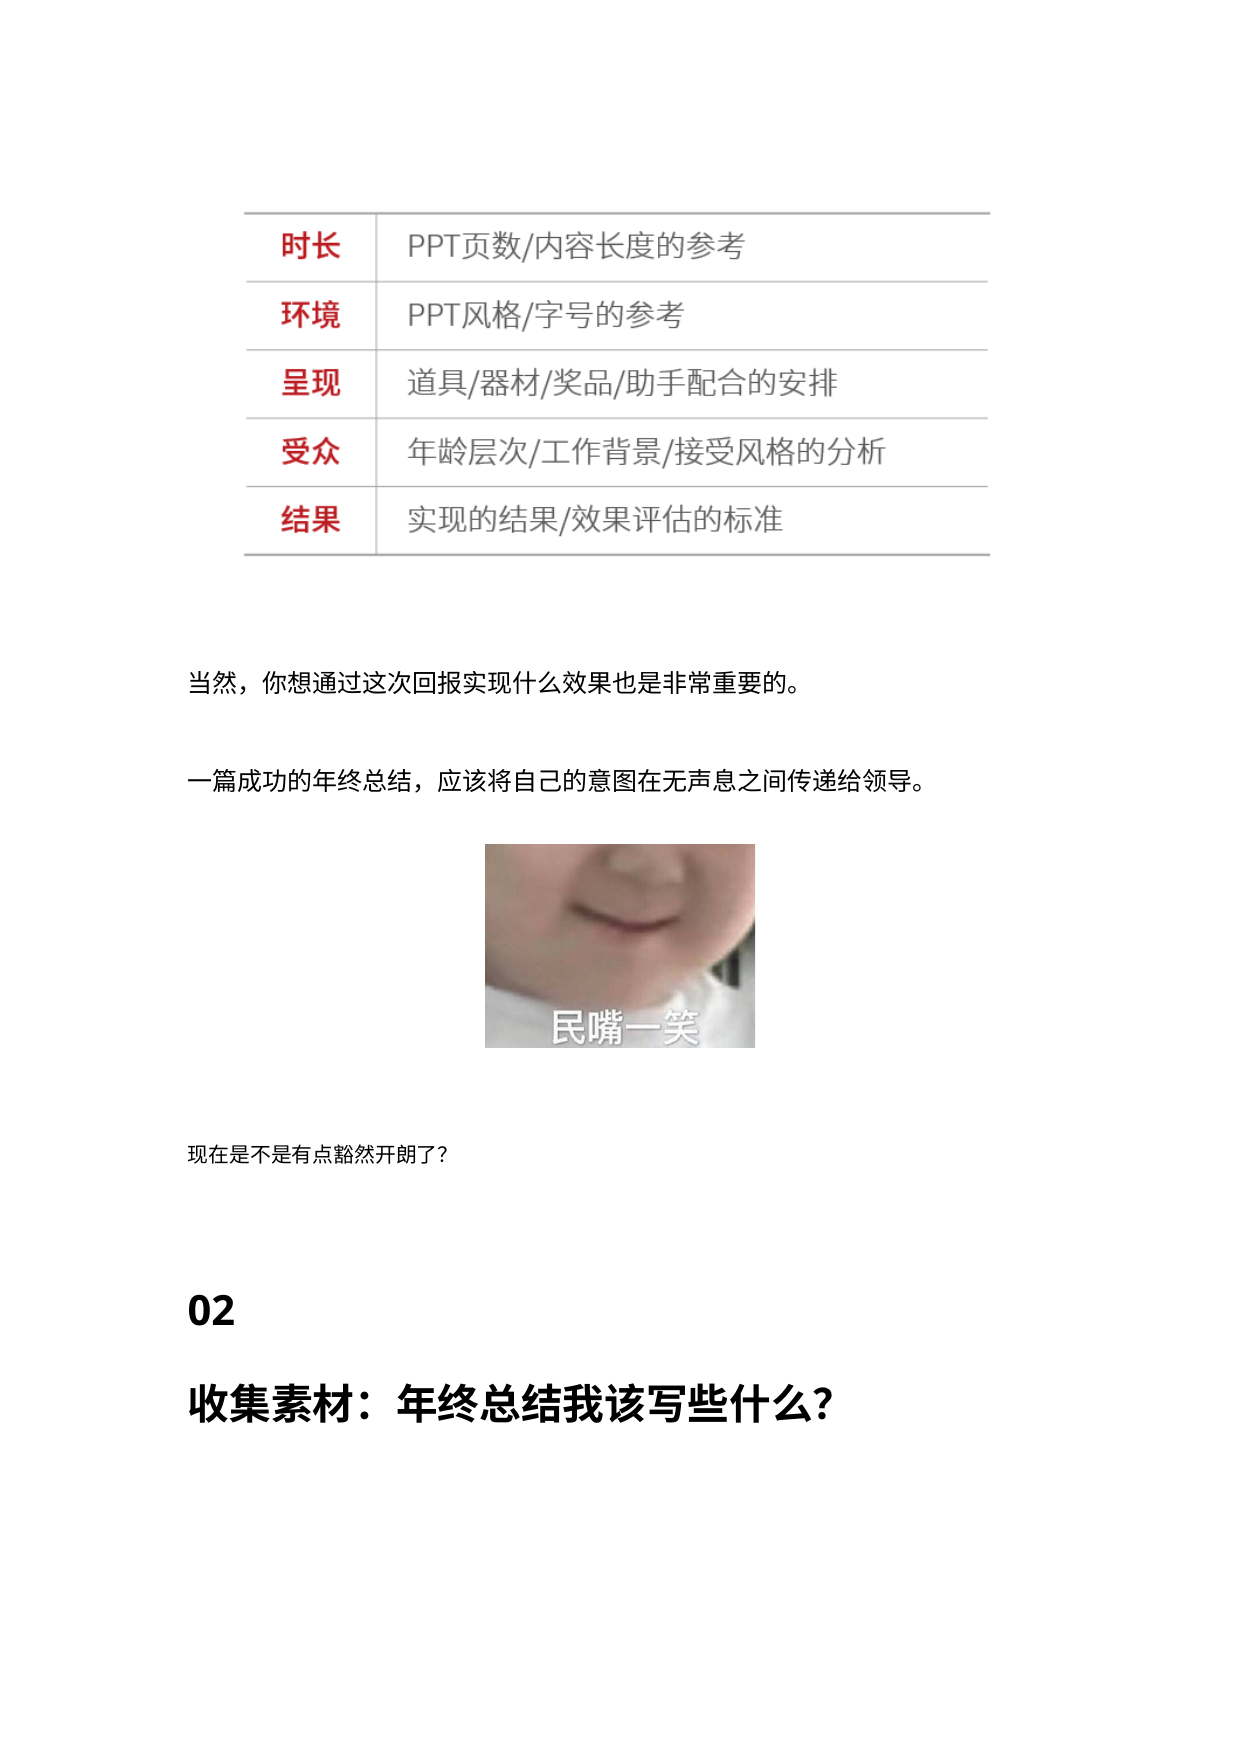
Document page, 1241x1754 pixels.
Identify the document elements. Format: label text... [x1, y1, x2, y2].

text 02 [187, 1277, 1053, 1342]
text 收集素材：年终总结我该写些什么？ [187, 1369, 1053, 1434]
picture [187, 162, 1044, 603]
text 一篇成功的年终总结，应该将自己的意图在无声息之间传递给领导。 [187, 747, 1053, 812]
text 现在是不是有点豁然开朗了？ [187, 1137, 1053, 1169]
text 当然，你想通过这次回报实现什么效果也是非常重要的。 [187, 649, 1053, 714]
picture [485, 844, 756, 1048]
